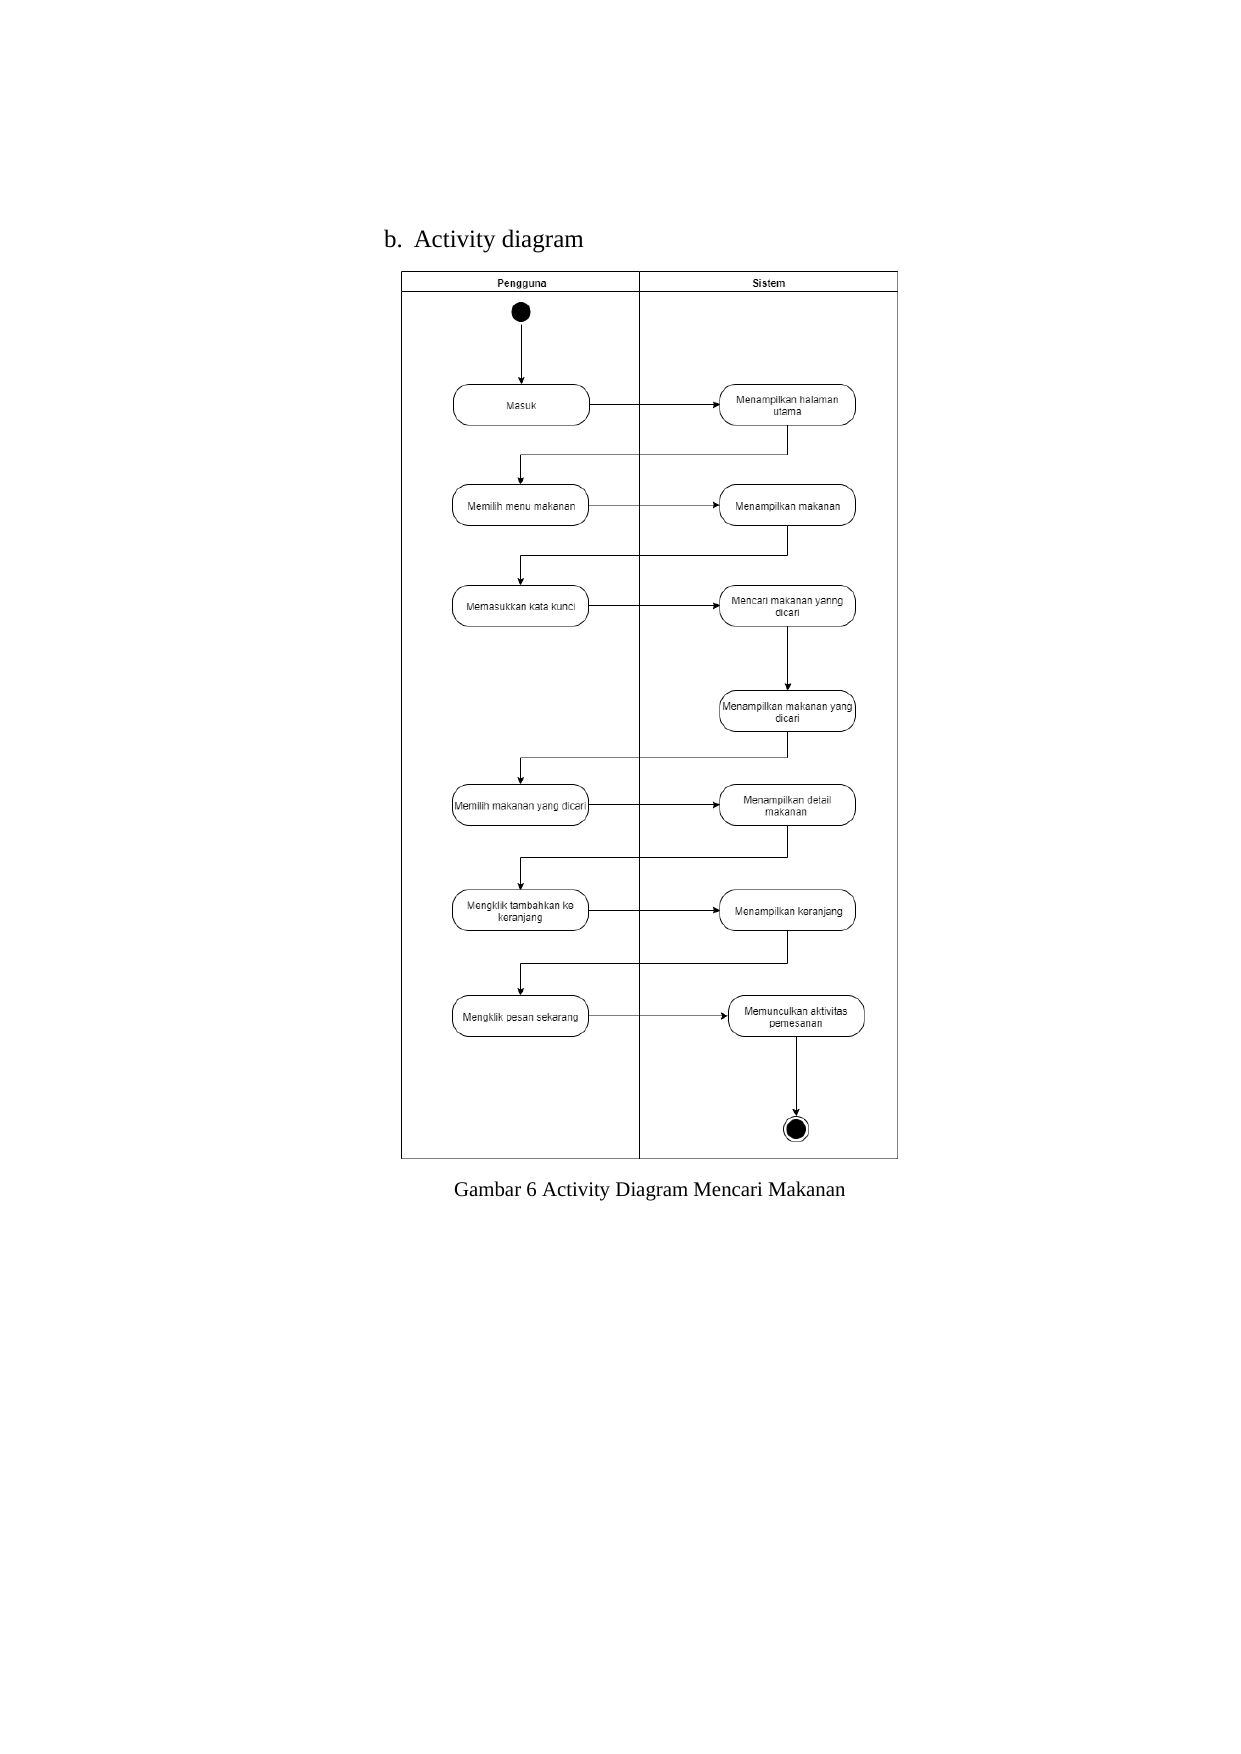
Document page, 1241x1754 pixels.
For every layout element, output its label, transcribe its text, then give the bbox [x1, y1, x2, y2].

list Activity diagram [384, 224, 1063, 253]
text Gambar 6 Activity Diagram Mencari Makanan [236, 1177, 1063, 1201]
picture [401, 271, 898, 1159]
